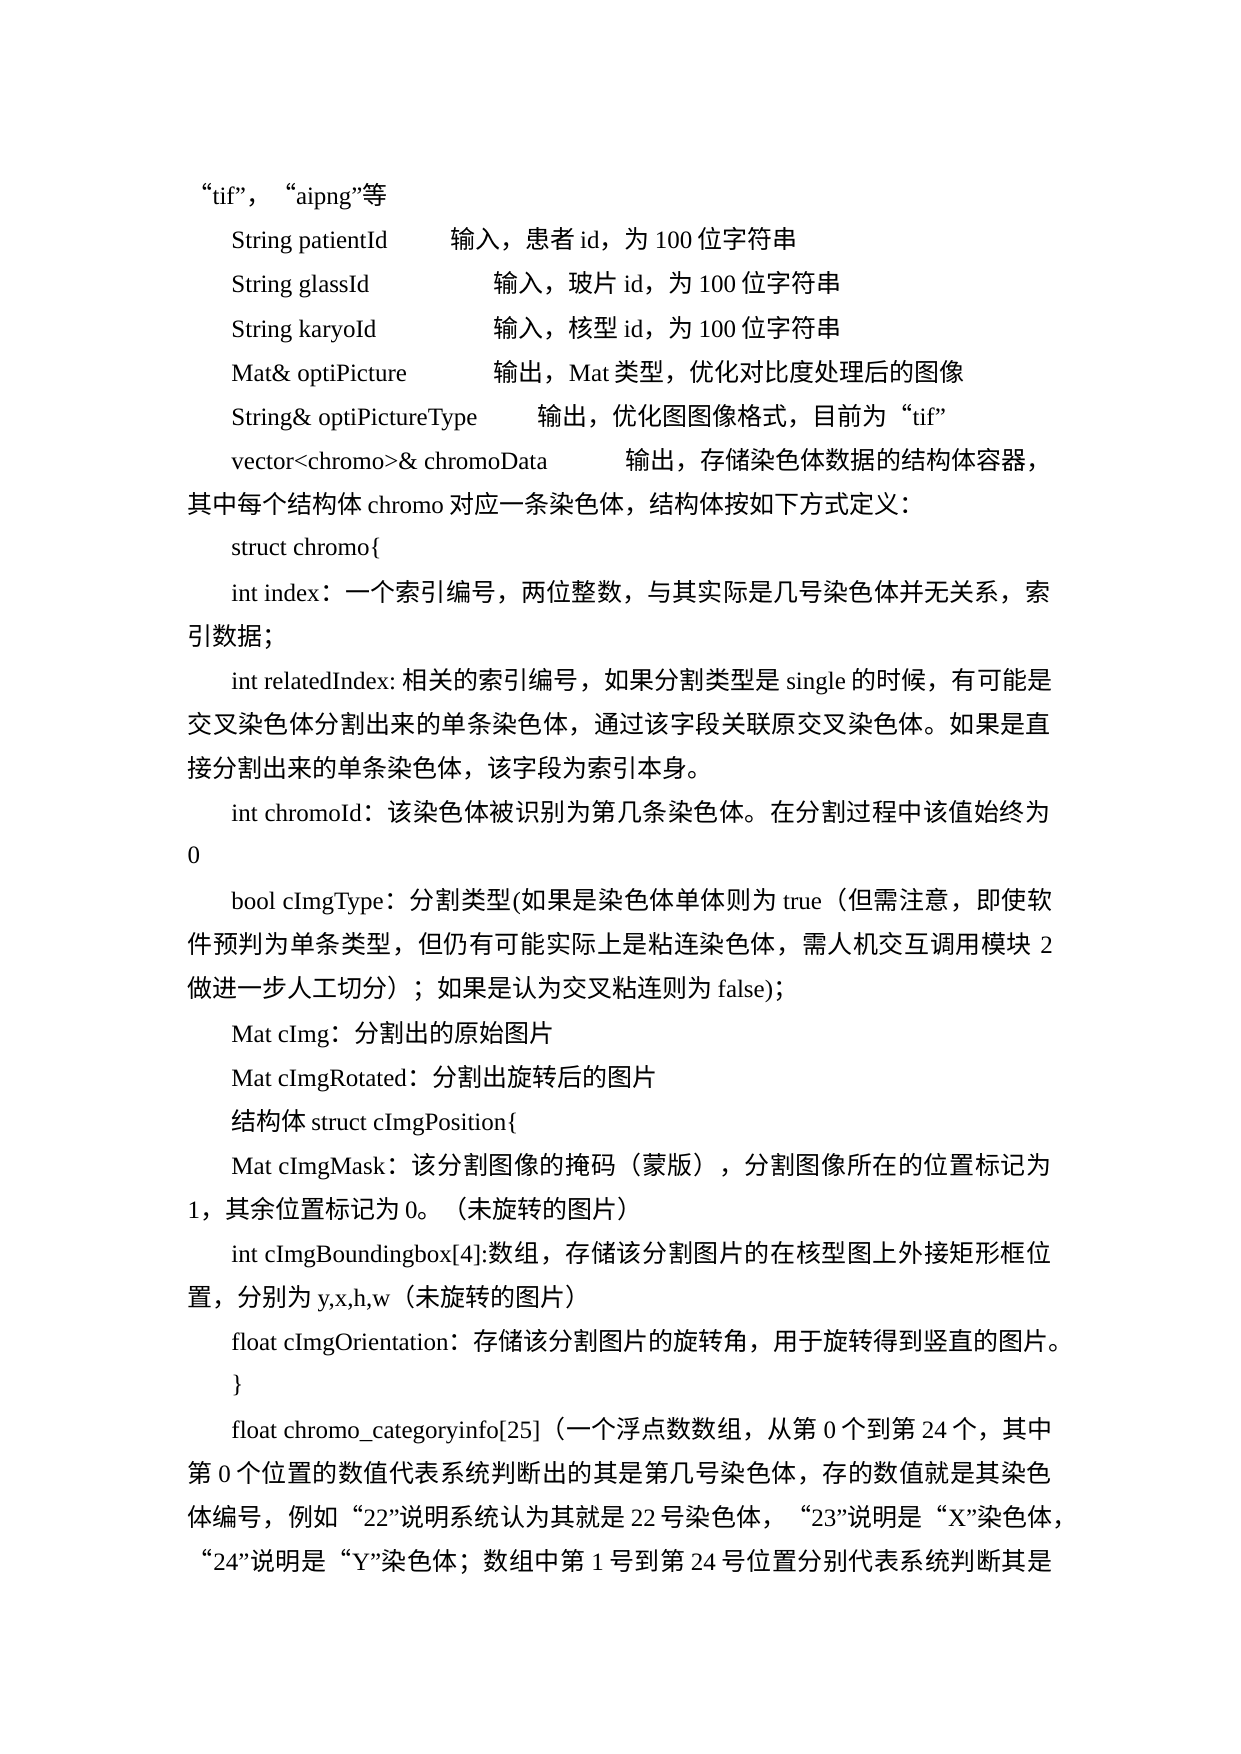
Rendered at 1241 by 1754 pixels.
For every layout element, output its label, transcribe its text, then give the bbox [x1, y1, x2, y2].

text String patientId 输入，患者id，为100位字符串 [187, 216, 1053, 260]
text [187, 1406, 1053, 1582]
text int cImgBoundingbox[4]:数组，存储该分割图片的在核型图上外接矩形框位置，分别为y,x,h,w（未旋转的图片） [187, 1229, 1053, 1318]
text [187, 172, 1053, 216]
text 结构体struct cImgPosition{ [187, 1097, 1053, 1141]
text int relatedIndex: 相关的索引编号，如果分割类型是single的时候，有可能是交叉染色体分割出来的单条染色体，通过该字段关联原交叉染色体。如果是直接分割出来的单条染色体，该字段为索引本身。 [187, 657, 1053, 789]
text Mat cImgRotated：分割出旋转后的图片 [187, 1053, 1053, 1097]
text String glassId 输入，玻片id，为100位字符串 [187, 260, 1053, 304]
text struct chromo{ [187, 524, 1053, 568]
text Mat cImgMask：该分割图像的掩码（蒙版），分割图像所在的位置标记为1，其余位置标记为0。（未旋转的图片） [187, 1141, 1053, 1229]
text bool cImgType：分割类型(如果是染色体单体则为true（但需注意，即使软件预判为单条类型，但仍有可能实际上是粘连染色体，需人机交互调用模块2做进一步人工切分）；如果是认为交叉粘连则为false)； [187, 877, 1053, 1009]
text Mat cImg：分割出的原始图片 [187, 1009, 1053, 1053]
text Mat& optiPicture 输出，Mat类型，优化对比度处理后的图像 [187, 348, 1053, 392]
text int chromoId：该染色体被识别为第几条染色体。在分割过程中该值始终为0 [187, 789, 1053, 877]
text String karyoId 输入，核型id，为100位字符串 [187, 304, 1053, 348]
text int index：一个索引编号，两位整数，与其实际是几号染色体并无关系，索引数据； [187, 568, 1053, 657]
text float cImgOrientation：存储该分割图片的旋转角，用于旋转得到竖直的图片。 [187, 1318, 1053, 1362]
text } [187, 1362, 1053, 1406]
text String& optiPictureType 输出，优化图图像格式，目前为“tif” [187, 392, 1053, 436]
text vector<chromo>& chromoData 输出，存储染色体数据的结构体容器，其中每个结构体chromo对应一条染色体，结构体按如下方式定义： [187, 436, 1053, 524]
